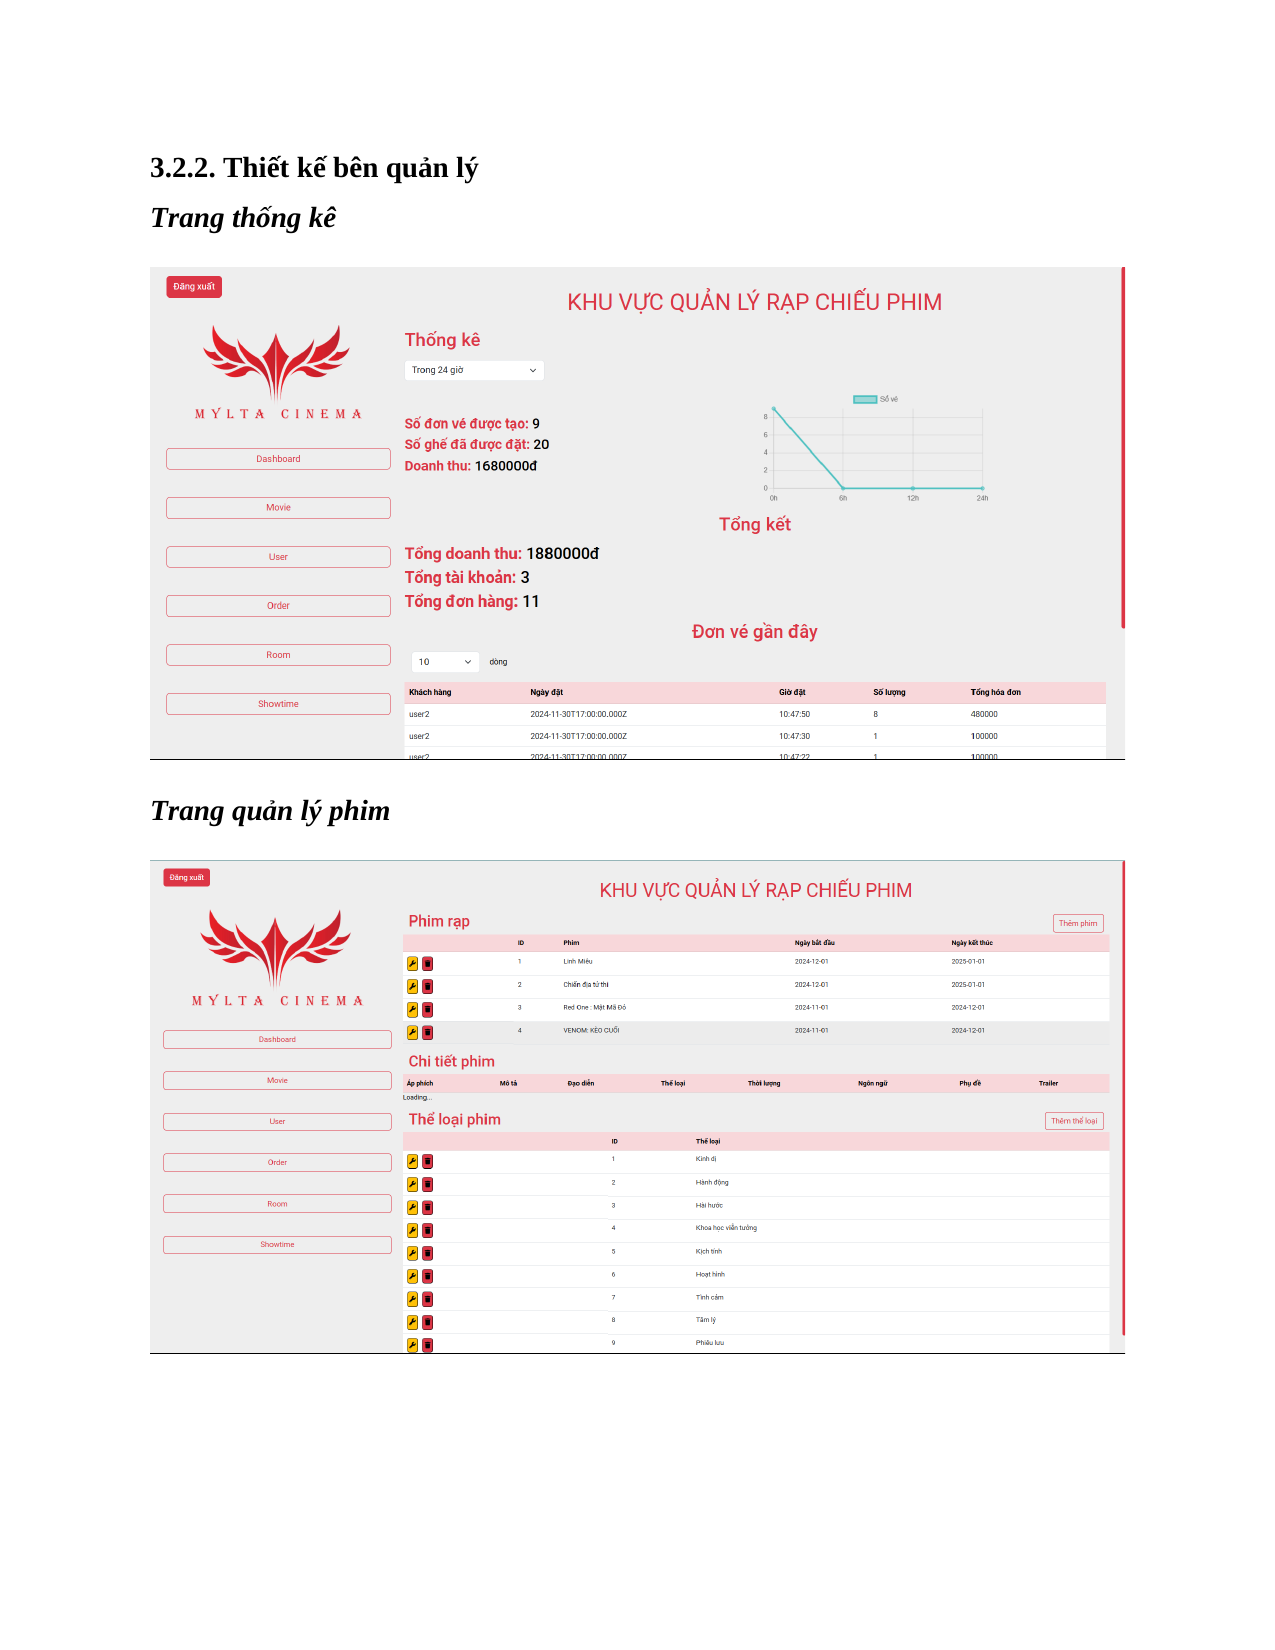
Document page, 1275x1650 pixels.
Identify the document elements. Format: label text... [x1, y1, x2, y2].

text Trang thống kê [150, 200, 1125, 234]
picture [150, 267, 1125, 760]
picture [150, 860, 1125, 1354]
text Trang quản lý phim [150, 793, 1125, 827]
subtitle 3.2.2. Thiết kế bên quản lý [150, 150, 1125, 183]
